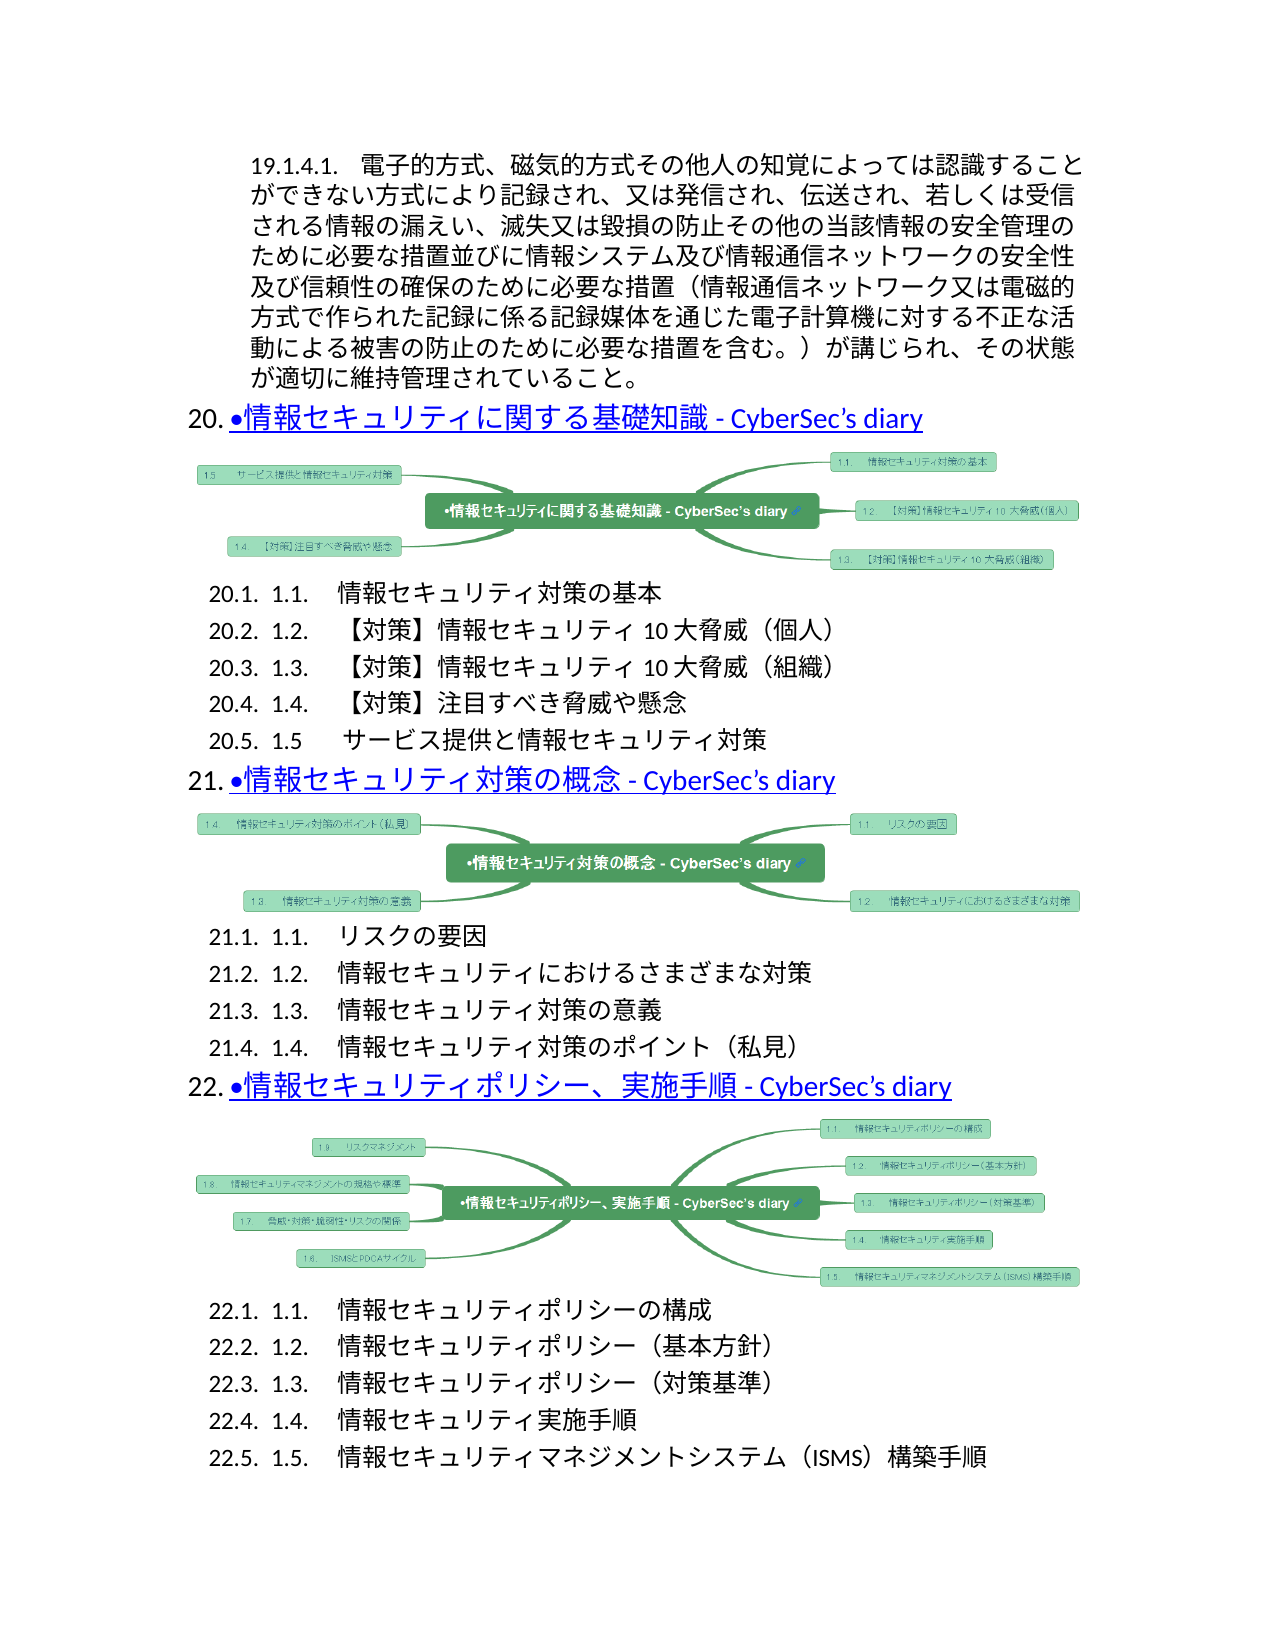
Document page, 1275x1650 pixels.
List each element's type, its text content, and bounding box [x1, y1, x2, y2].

picture [187, 803, 1090, 922]
subtitle 1.2. 【対策】情報セキュリティ 10 大脅威（個人） [208, 615, 1087, 646]
subtitle 1.4. 情報セキュリティ対策のポイント（私見） [208, 1032, 1087, 1062]
subtitle 1.5 サービス提供と情報セキュリティ対策 [208, 725, 1087, 756]
subtitle 1.4. 【対策】注目すべき脅威や懸念 [208, 689, 1087, 719]
subtitle •情報セキュリティ対策の概念 - CyberSec’s diary [187, 762, 1087, 798]
subtitle •情報セキュリティポリシー、実施手順 - CyberSec’s diary [187, 1068, 1087, 1104]
picture [187, 442, 1088, 579]
subtitle 1.3. 【対策】情報セキュリティ 10 大脅威（組織） [208, 652, 1087, 682]
subtitle 1.3. 情報セキュリティポリシー（対策基準） [208, 1368, 1087, 1399]
subtitle 1.1. 情報セキュリティポリシーの構成 [208, 1295, 1087, 1325]
subtitle 1.3. 情報セキュリティ対策の意義 [208, 995, 1087, 1025]
subtitle 1.1. リスクの要因 [208, 922, 1087, 952]
subtitle 1.2. 情報セキュリティにおけるさまざまな対策 [208, 958, 1087, 989]
subtitle 1.2. 情報セキュリティポリシー（基本方針） [208, 1332, 1087, 1362]
subtitle 電子的方式、磁気的方式その他人の知覚によっては認識することができない方式により記録され、又は発信され、伝送され、若しくは受信される情報の漏えい、滅失又は毀損の防止その他の当該情報の安全管理のために必要な措置並びに情報システム及び情報通信ネットワークの安全性及び信頼性の確保のために必要な措置（情報通信ネットワーク又は電磁的方式で作られた記録に係る記録媒体を通じた電子計算機に対する不正な活動による被害の防止のために必要な措置を含む。）が講じられ、その状態が適切に維持管理されていること。 [250, 150, 1087, 394]
subtitle •情報セキュリティに関する基礎知識 - CyberSec’s diary [187, 400, 1087, 436]
subtitle 1.4. 情報セキュリティ実施手順 [208, 1405, 1087, 1436]
subtitle 1.1. 情報セキュリティ対策の基本 [208, 579, 1087, 609]
subtitle 1.5. 情報セキュリティマネジメントシステム（ISMS）構築手順 [208, 1442, 1087, 1472]
picture [187, 1110, 1088, 1295]
